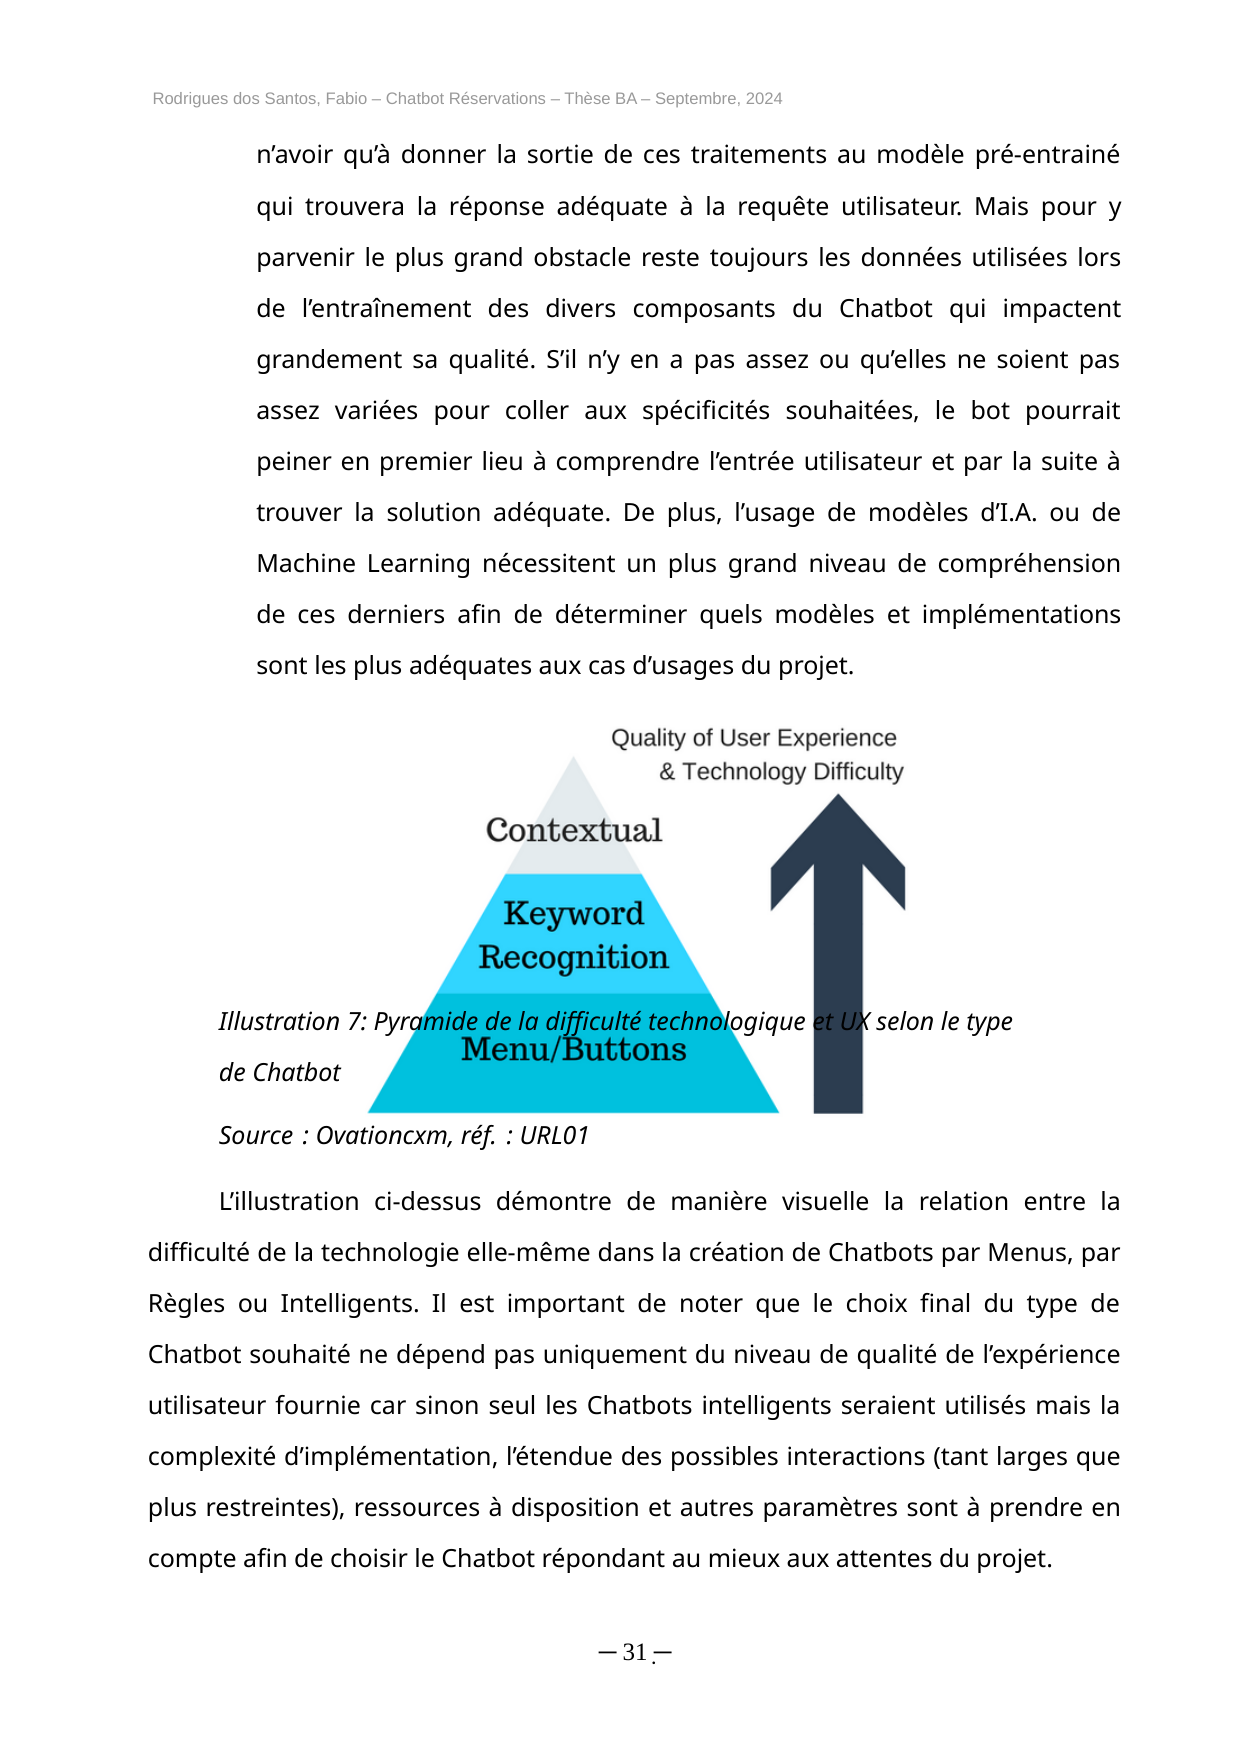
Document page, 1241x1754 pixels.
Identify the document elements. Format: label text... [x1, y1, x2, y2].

picture [908, 1018, 915, 1028]
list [218, 137, 1122, 682]
picture [355, 713, 915, 1133]
